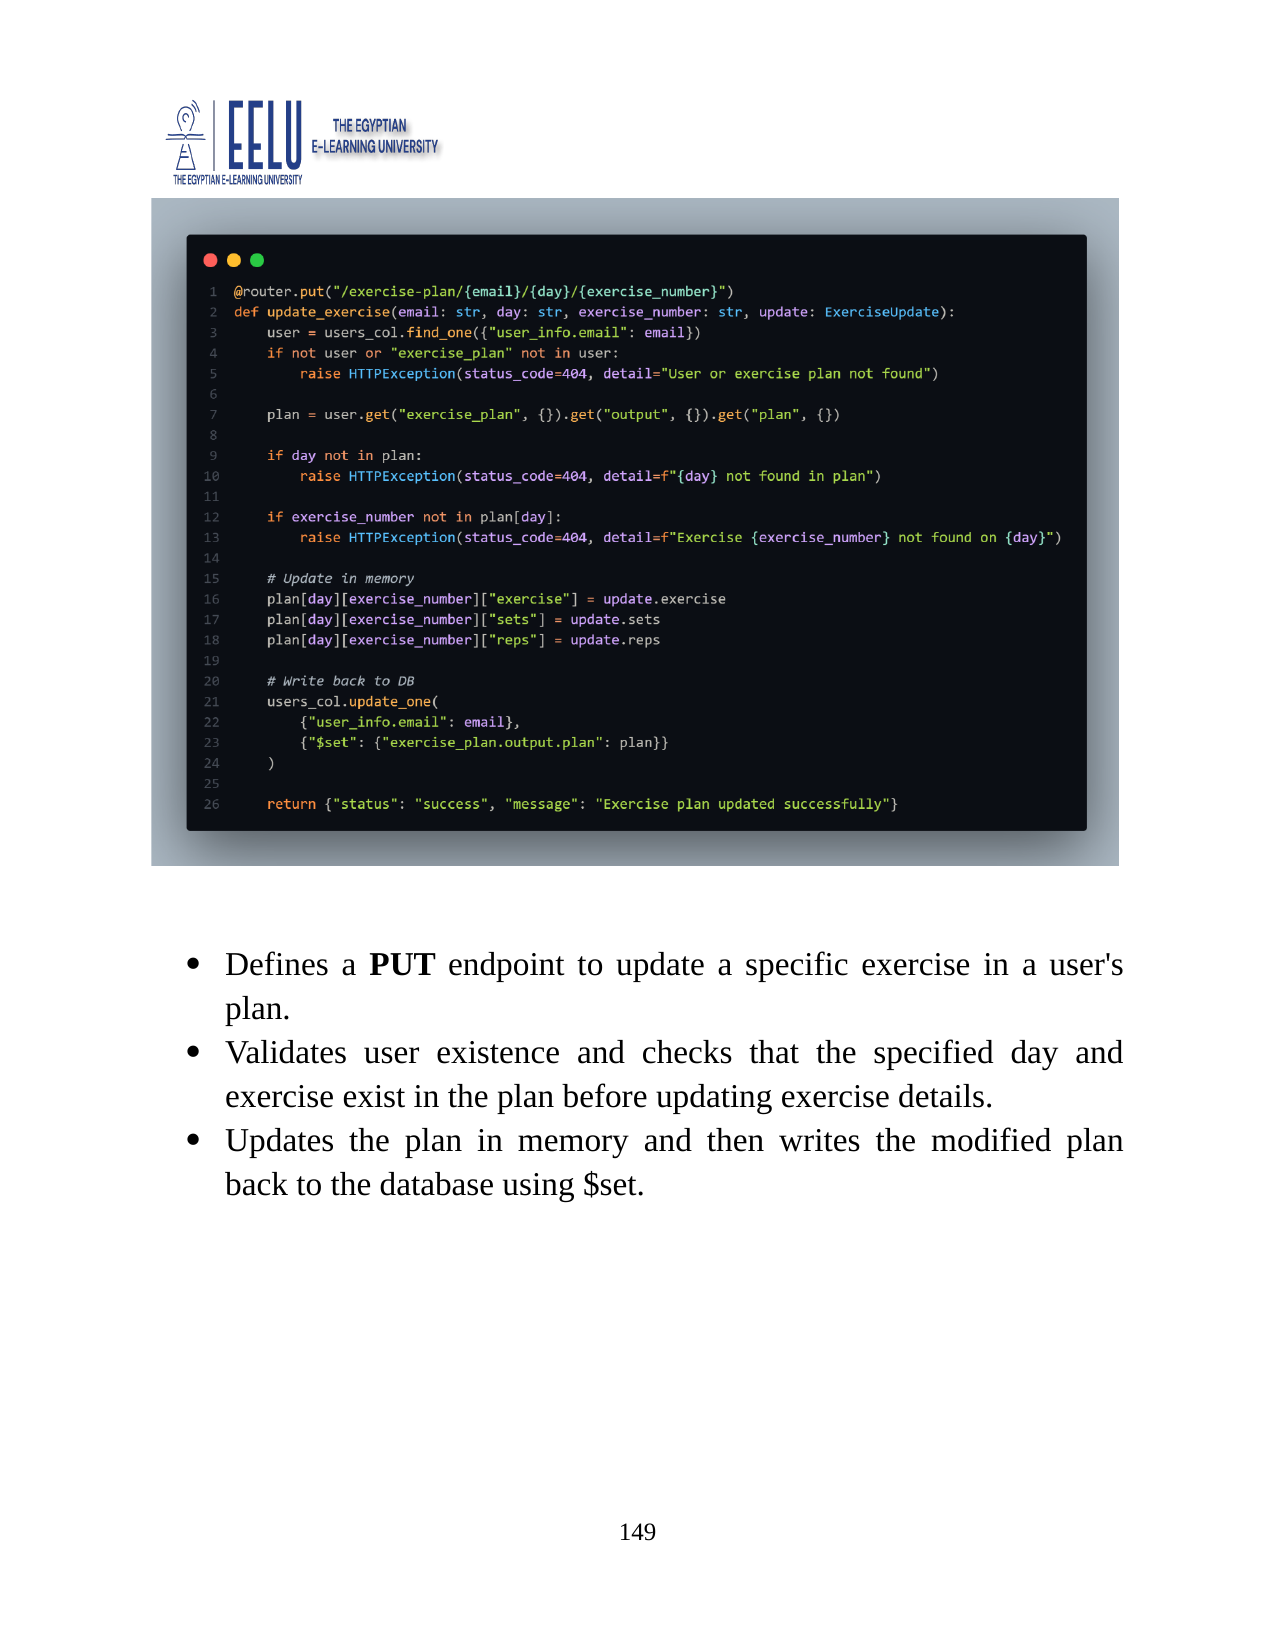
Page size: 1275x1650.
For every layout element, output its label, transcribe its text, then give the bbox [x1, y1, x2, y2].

list Validates user existence and checks that the specified day and exercise exist in the plan before updating exercise details. [187, 1032, 1125, 1114]
list Defines a PUT endpoint to update a specific exercise in a user's plan. [187, 944, 1125, 1026]
picture [150, 198, 1119, 865]
picture [150, 75, 444, 188]
list Updates the plan in memory and then writes the modified plan back to the database using $set. [187, 1120, 1125, 1203]
